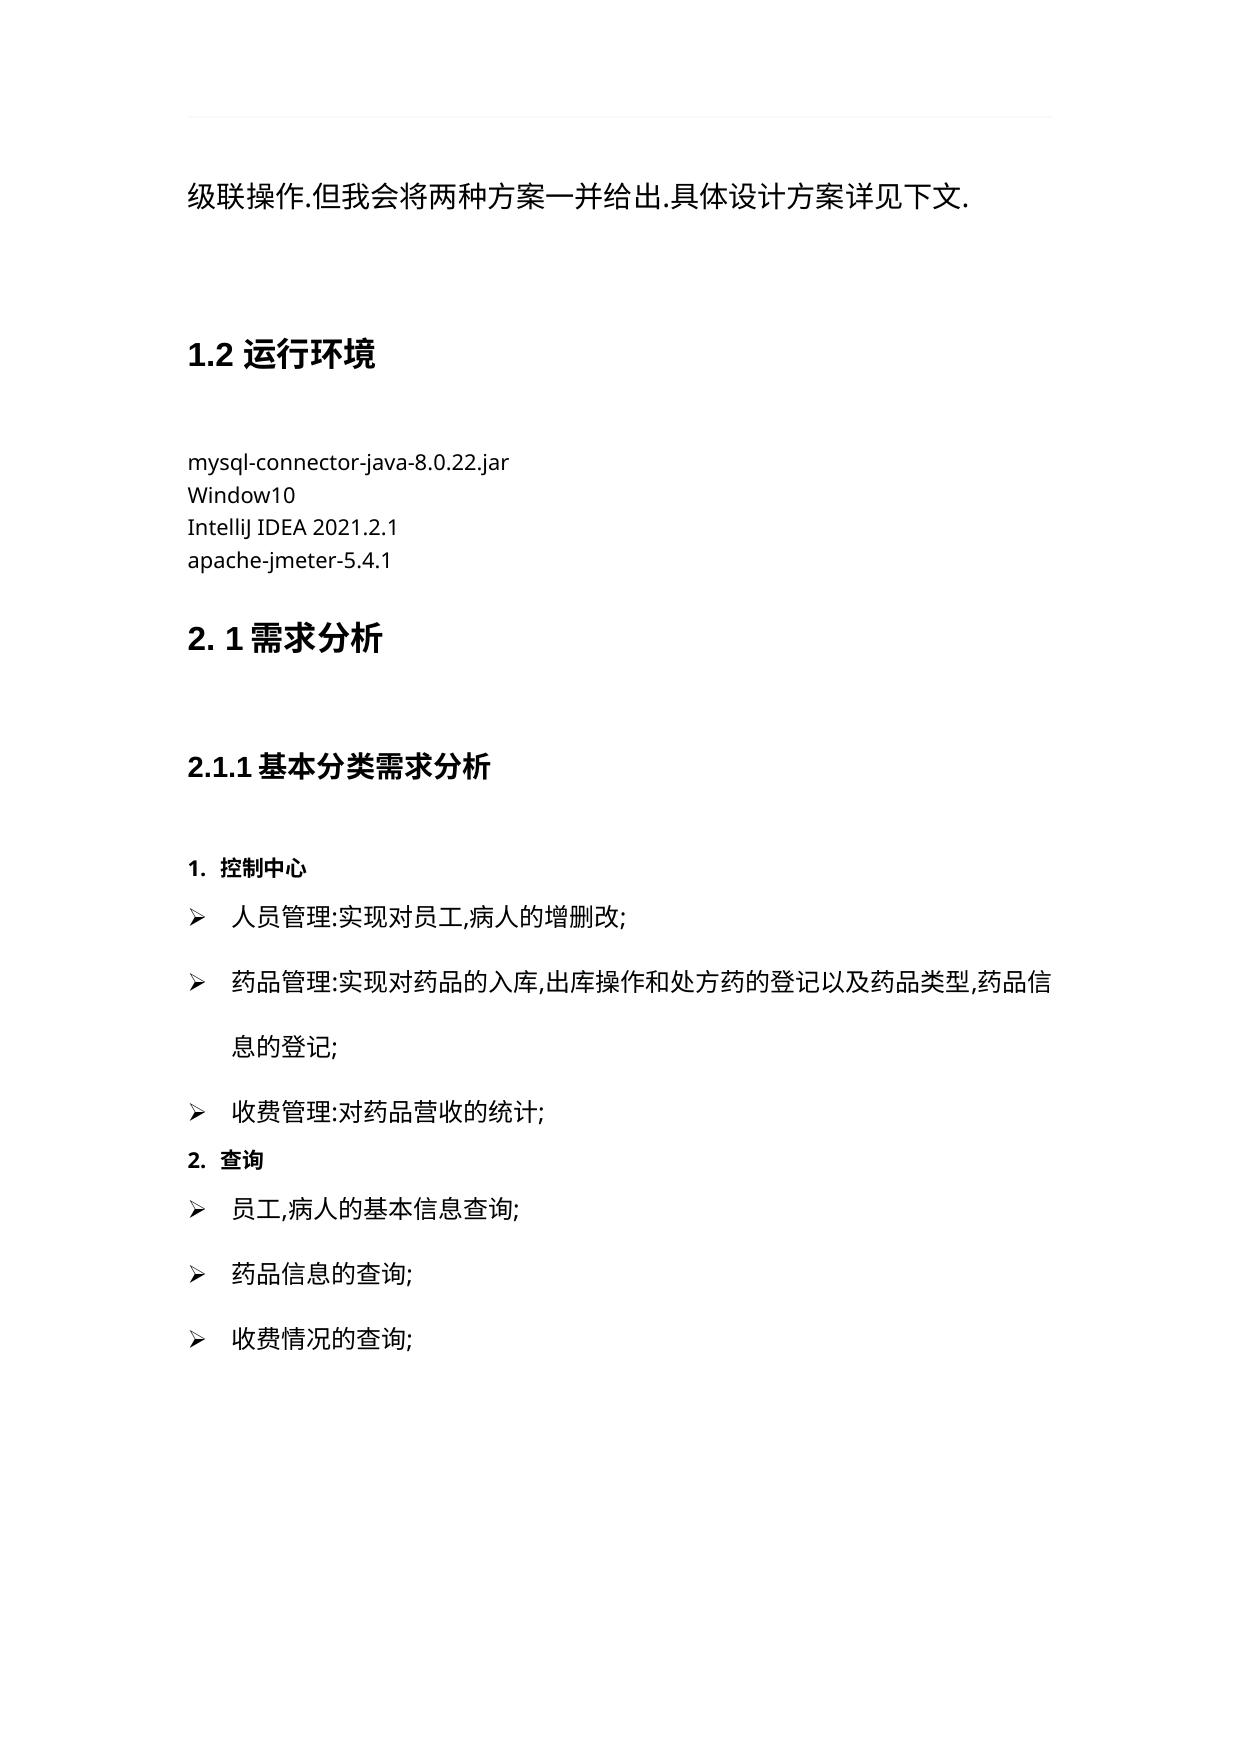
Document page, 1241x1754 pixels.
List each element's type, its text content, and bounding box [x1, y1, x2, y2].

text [187, 162, 1053, 227]
list 药品管理:实现对药品的入库,出库操作和处方药的登记以及药品类型,药品信息的登记; [187, 948, 1053, 1078]
list 收费管理:对药品营收的统计; [187, 1078, 1053, 1143]
list 员工,病人的基本信息查询; [187, 1175, 1053, 1240]
list 查询 [187, 1143, 1053, 1175]
subtitle 2.1.1基本分类需求分析 [187, 732, 1053, 797]
text apache-jmeter-5.4.1 [187, 543, 1053, 576]
subtitle 1.2 运行环境 [187, 319, 1053, 384]
text mysql-connector-java-8.0.22.jar [187, 446, 1053, 478]
text Window10 [187, 478, 1053, 511]
list 收费情况的查询; [187, 1305, 1053, 1370]
list 人员管理:实现对员工,病人的增删改; [187, 883, 1053, 948]
subtitle 1需求分析 [187, 603, 1053, 668]
text IntelliJ IDEA 2021.2.1 [187, 511, 1053, 543]
list 药品信息的查询; [187, 1240, 1053, 1305]
list 控制中心 [187, 850, 1053, 883]
